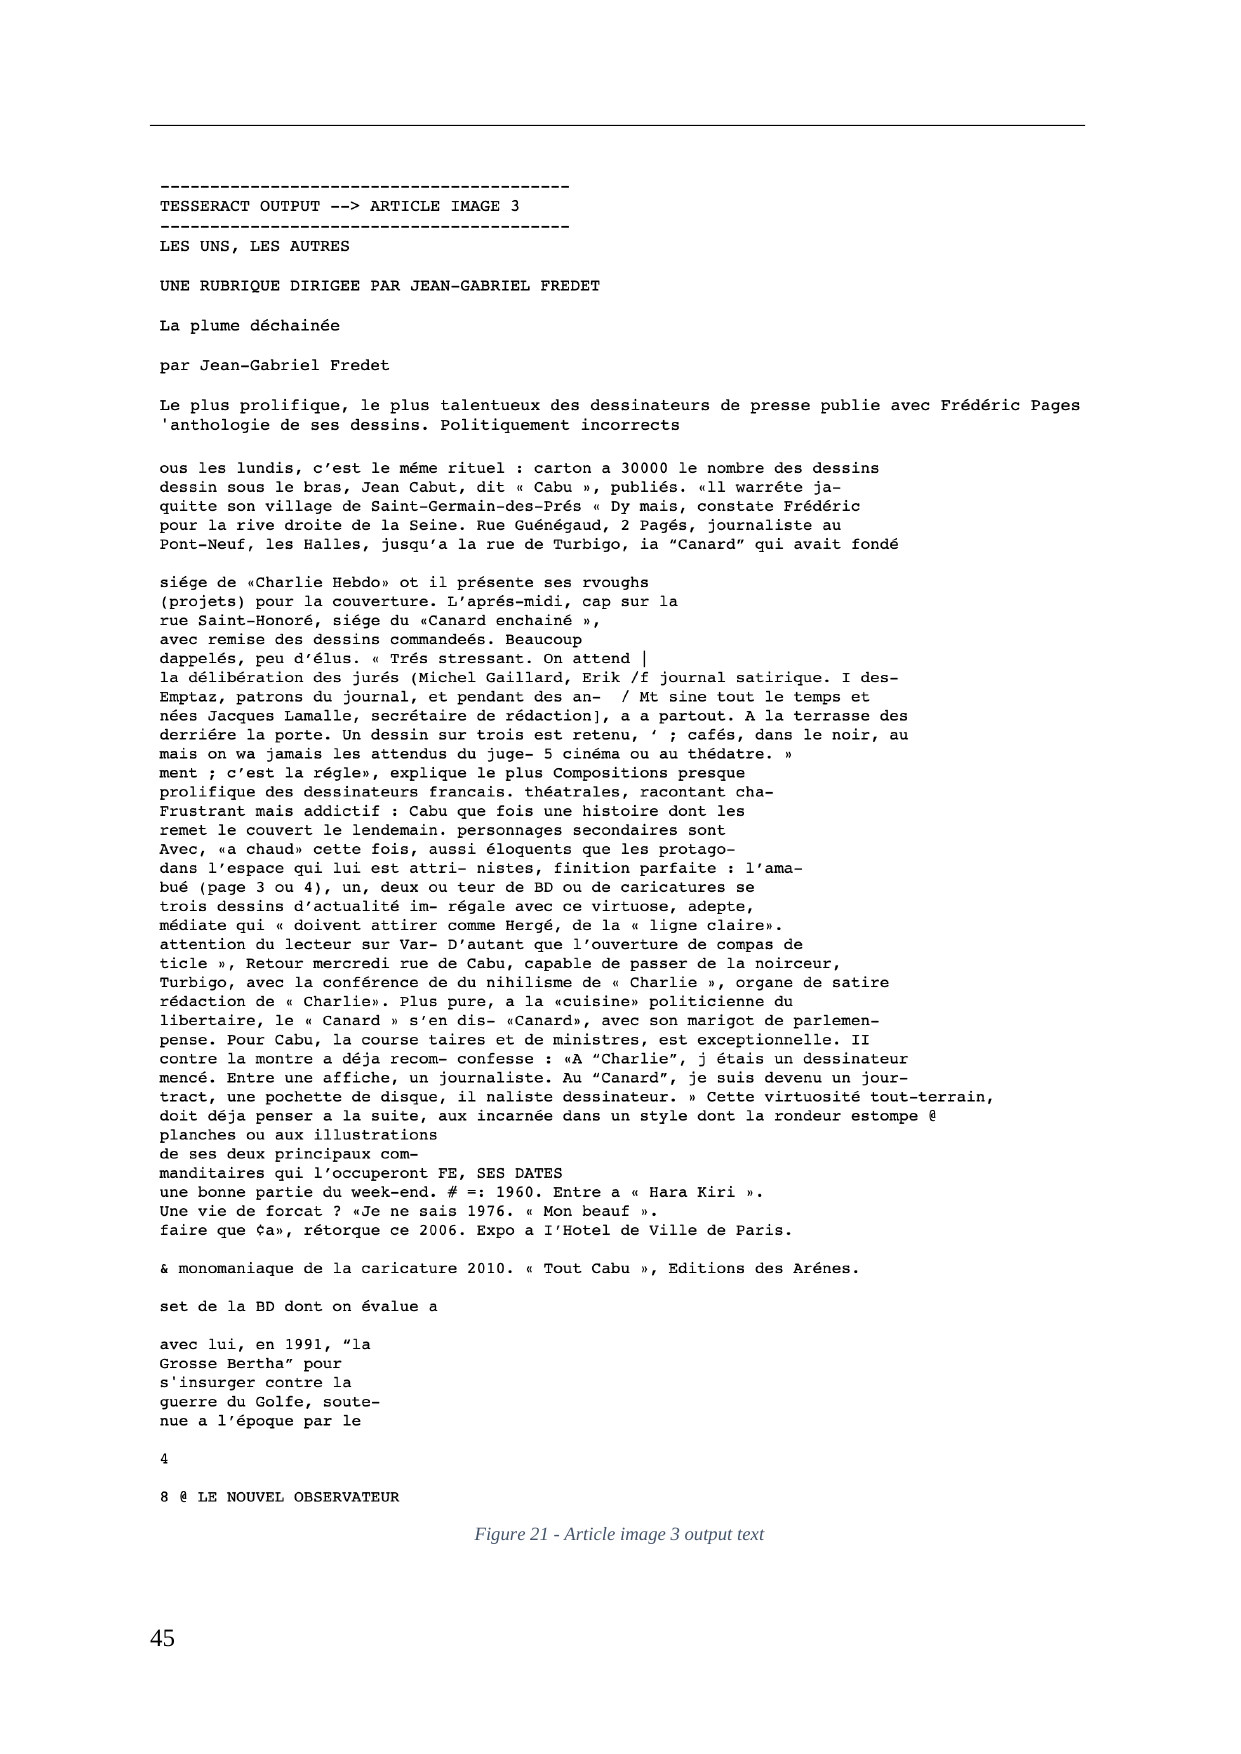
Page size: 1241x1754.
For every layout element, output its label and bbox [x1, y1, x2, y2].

picture [150, 176, 1091, 1514]
